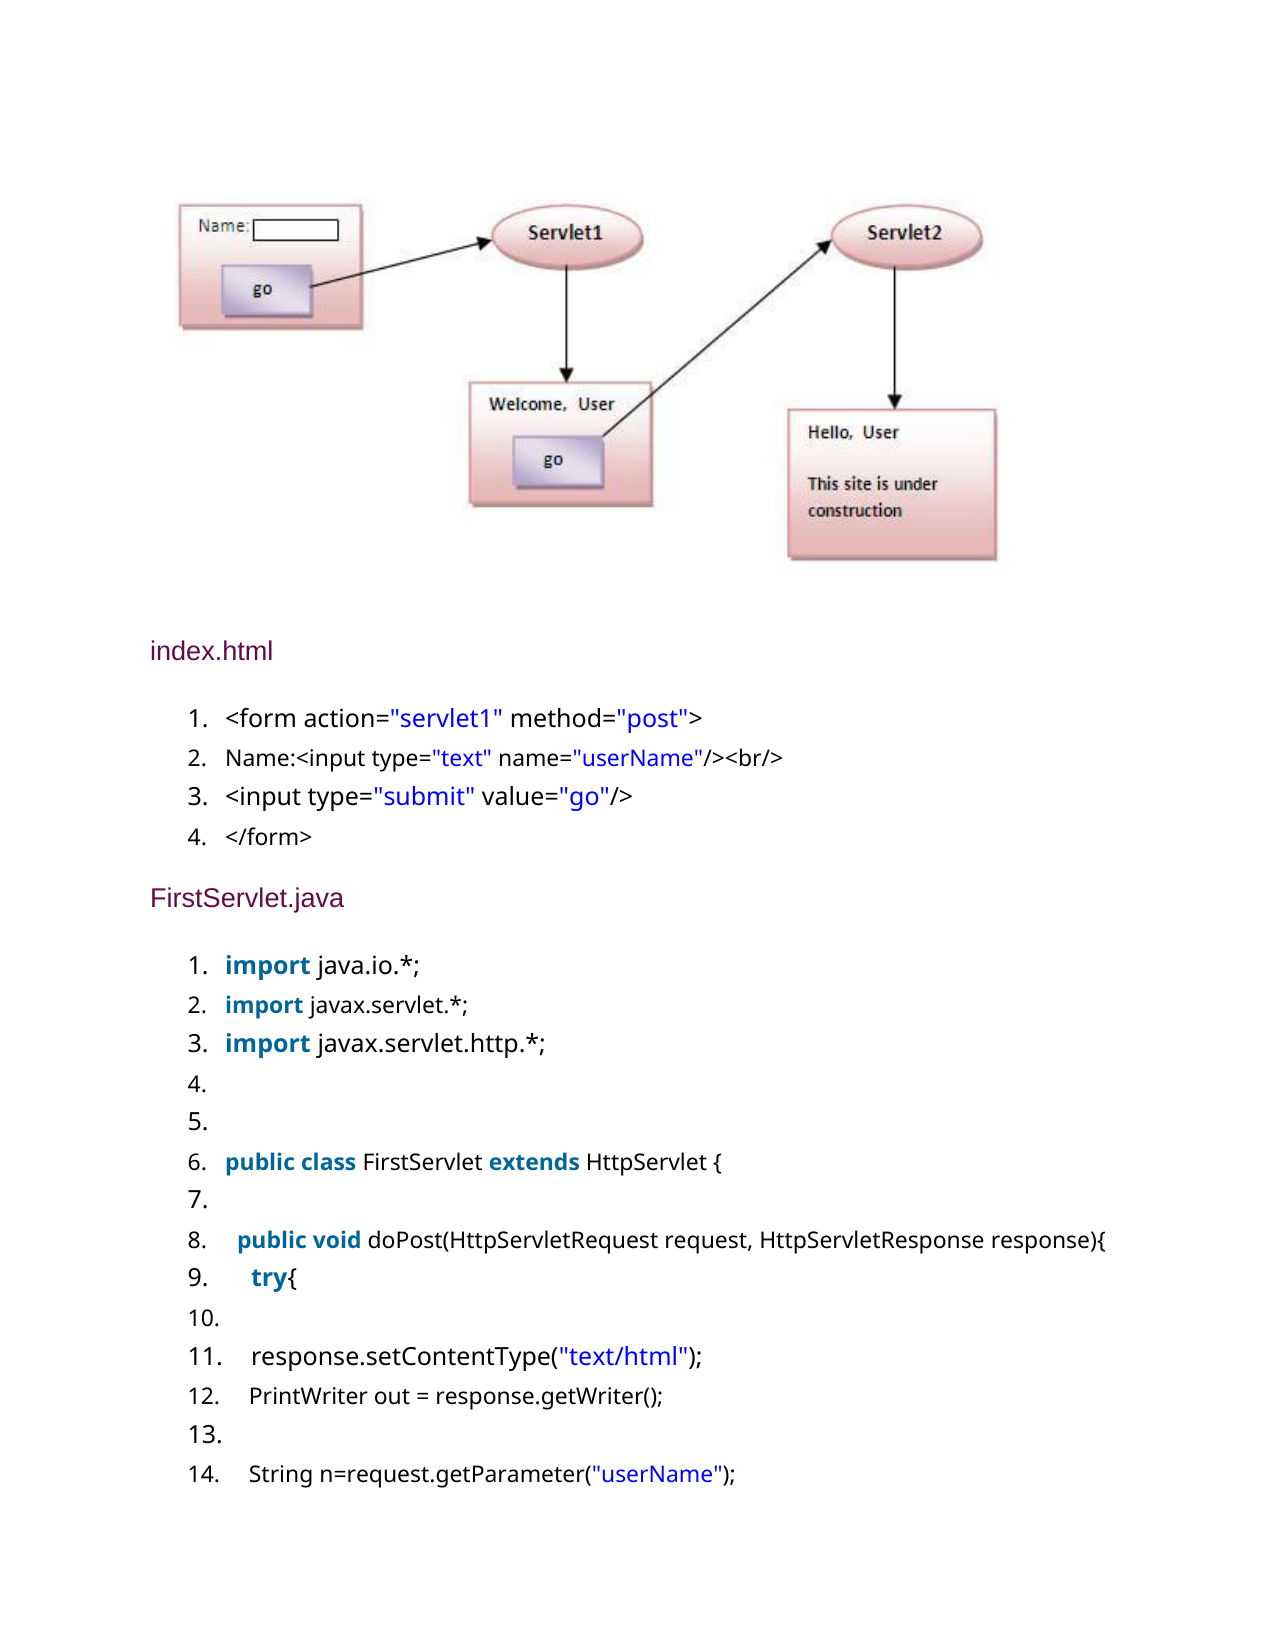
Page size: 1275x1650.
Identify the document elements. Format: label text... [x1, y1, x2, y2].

list <input type="submit" value="go"/> [187, 774, 1125, 813]
subtitle FirstServlet.java [150, 881, 1125, 913]
list try{ [187, 1255, 1125, 1294]
subtitle index.html [150, 634, 1125, 666]
list import javax.servlet.http.*; [187, 1021, 1125, 1060]
list <form action="servlet1" method="post"> [187, 696, 1125, 734]
list PrintWriter out = response.getWriter(); [187, 1372, 1125, 1411]
list </form> [187, 813, 1125, 852]
list public void doPost(HttpServletRequest request, HttpServletResponse response){ [187, 1216, 1125, 1255]
list import javax.servlet.*; [187, 982, 1125, 1021]
picture [150, 150, 1091, 603]
list response.setContentType("text/html"); [187, 1333, 1125, 1372]
list import java.io.*; [187, 943, 1125, 982]
list Name:<input type="text" name="userName"/><br/> [187, 734, 1125, 774]
list public class FirstServlet extends HttpServlet { [187, 1138, 1125, 1177]
list String n=request.getParameter("userName"); [187, 1450, 1125, 1489]
